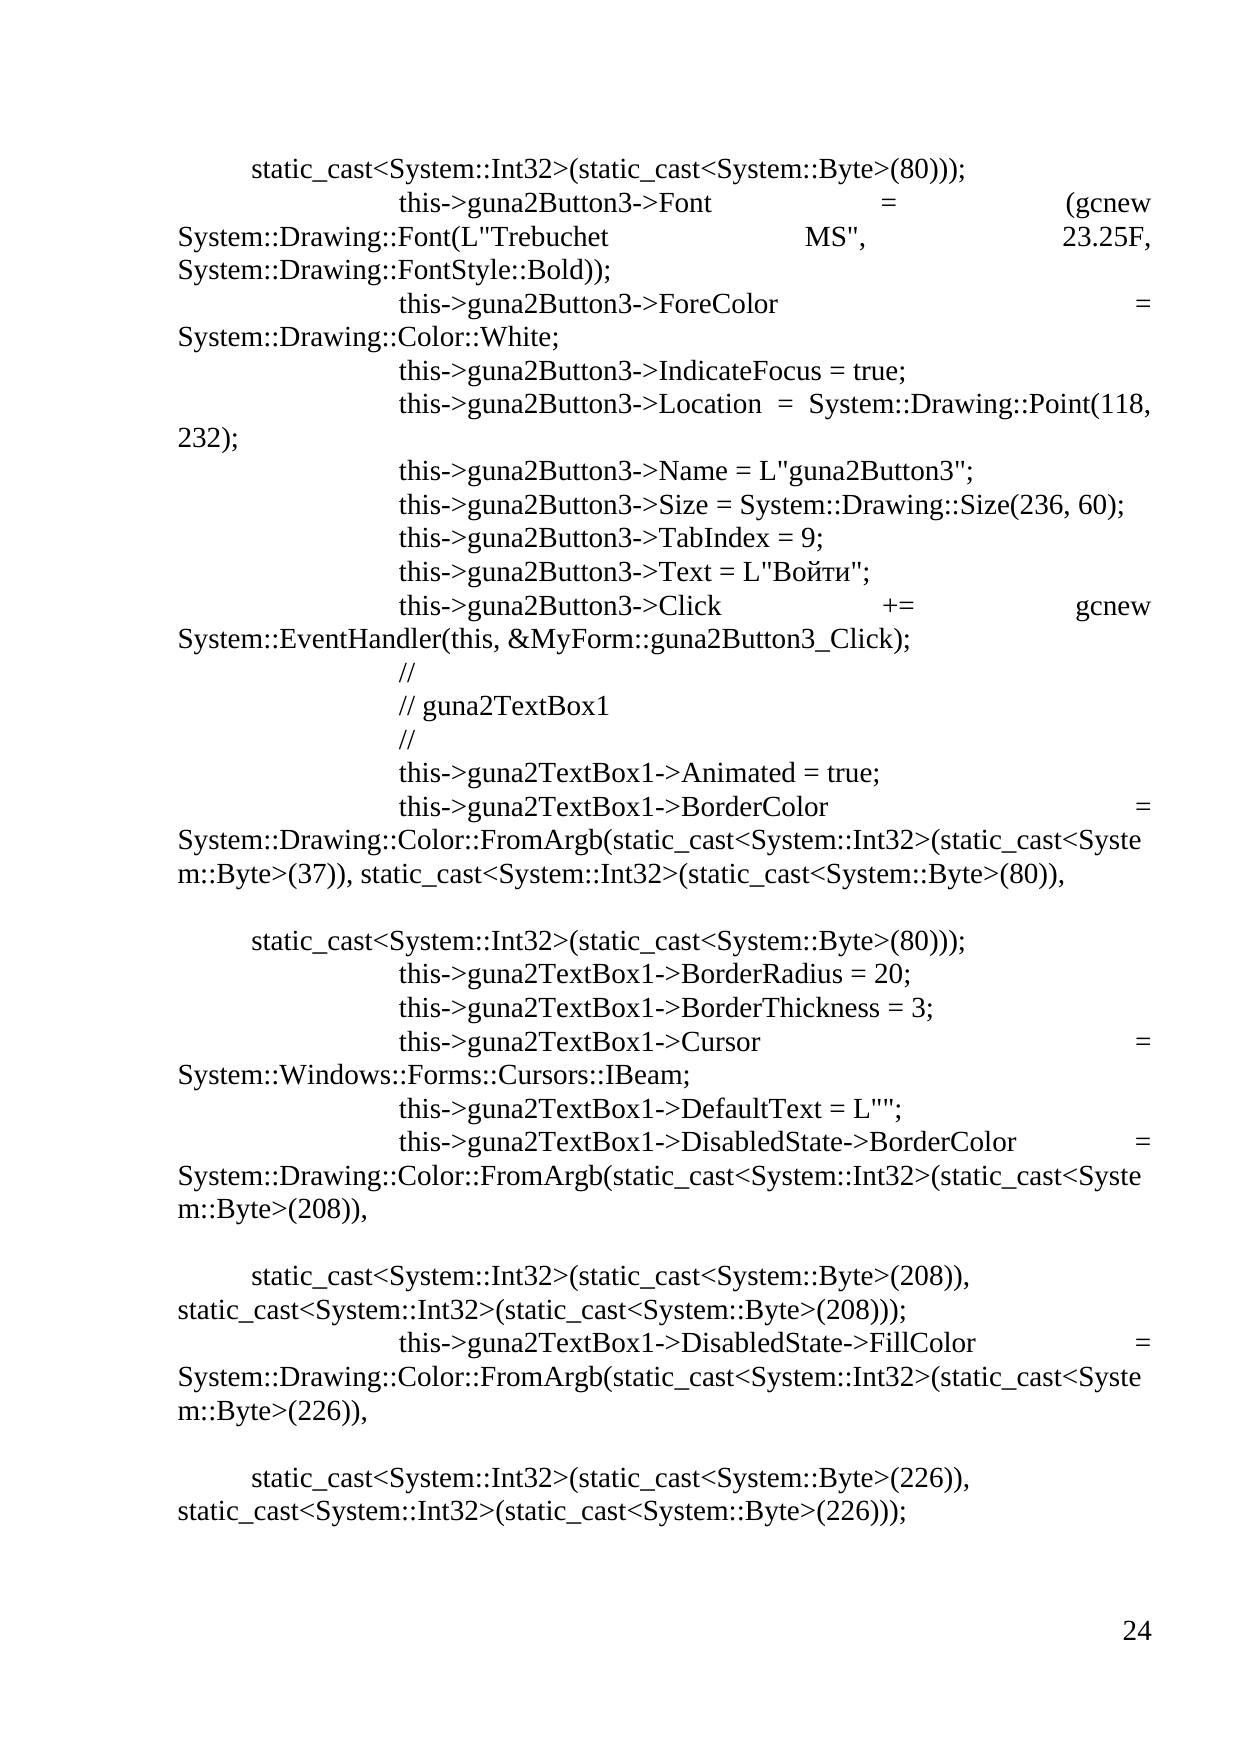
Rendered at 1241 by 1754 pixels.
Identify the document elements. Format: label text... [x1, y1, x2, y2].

text static_cast<System::Int32>(static_cast<System::Byte>(226)), static_cast<System::Int32>(static_cast<System::Byte>(226))); [177, 1426, 1152, 1527]
text this->guna2Button3->Location = System::Drawing::Point(118, 232); [177, 386, 1152, 453]
text // [177, 722, 1152, 755]
text this->guna2Button3->IndicateFocus = true; [177, 353, 1152, 386]
text // guna2TextBox1 [177, 688, 1152, 722]
text this->guna2Button3->Size = System::Drawing::Size(236, 60); [177, 487, 1152, 521]
text // [177, 655, 1152, 688]
text static_cast<System::Int32>(static_cast<System::Byte>(208)), static_cast<System::Int32>(static_cast<System::Byte>(208))); [177, 1225, 1152, 1326]
text this->guna2TextBox1->BorderThickness = 3; [177, 990, 1152, 1024]
text this->guna2Button3->Text = L"Войти"; [177, 554, 1152, 588]
text this->guna2Button3->Name = L"guna2Button3"; [177, 453, 1152, 487]
text this->guna2Button3->ForeColor = System::Drawing::Color::White; [177, 286, 1152, 353]
text static_cast<System::Int32>(static_cast<System::Byte>(80))); [177, 889, 1152, 957]
text this->guna2TextBox1->DisabledState->FillColor = System::Drawing::Color::FromArgb(static_cast<System::Int32>(static_cast<System::Byte>(226)), [177, 1326, 1152, 1426]
text this->guna2Button3->Click += gcnew System::EventHandler(this, &MyForm::guna2Button3_Click); [177, 588, 1152, 655]
text this->guna2TextBox1->Animated = true; [177, 755, 1152, 789]
text static_cast<System::Int32>(static_cast<System::Byte>(80))); [177, 118, 1152, 185]
text this->guna2Button3->Font = (gcnew System::Drawing::Font(L"Trebuchet MS", 23.25F, System::Drawing::FontStyle::Bold)); [177, 185, 1152, 286]
text this->guna2TextBox1->DisabledState->BorderColor = System::Drawing::Color::FromArgb(static_cast<System::Int32>(static_cast<System::Byte>(208)), [177, 1124, 1152, 1225]
text this->guna2Button3->TabIndex = 9; [177, 521, 1152, 554]
text this->guna2TextBox1->DefaultText = L""; [177, 1091, 1152, 1124]
text this->guna2TextBox1->Cursor = System::Windows::Forms::Cursors::IBeam; [177, 1024, 1152, 1091]
text this->guna2TextBox1->BorderRadius = 20; [177, 957, 1152, 990]
text this->guna2TextBox1->BorderColor = System::Drawing::Color::FromArgb(static_cast<System::Int32>(static_cast<System::Byte>(37)), static_cast<System::Int32>(static_cast<System::Byte>(80)), [177, 789, 1152, 889]
